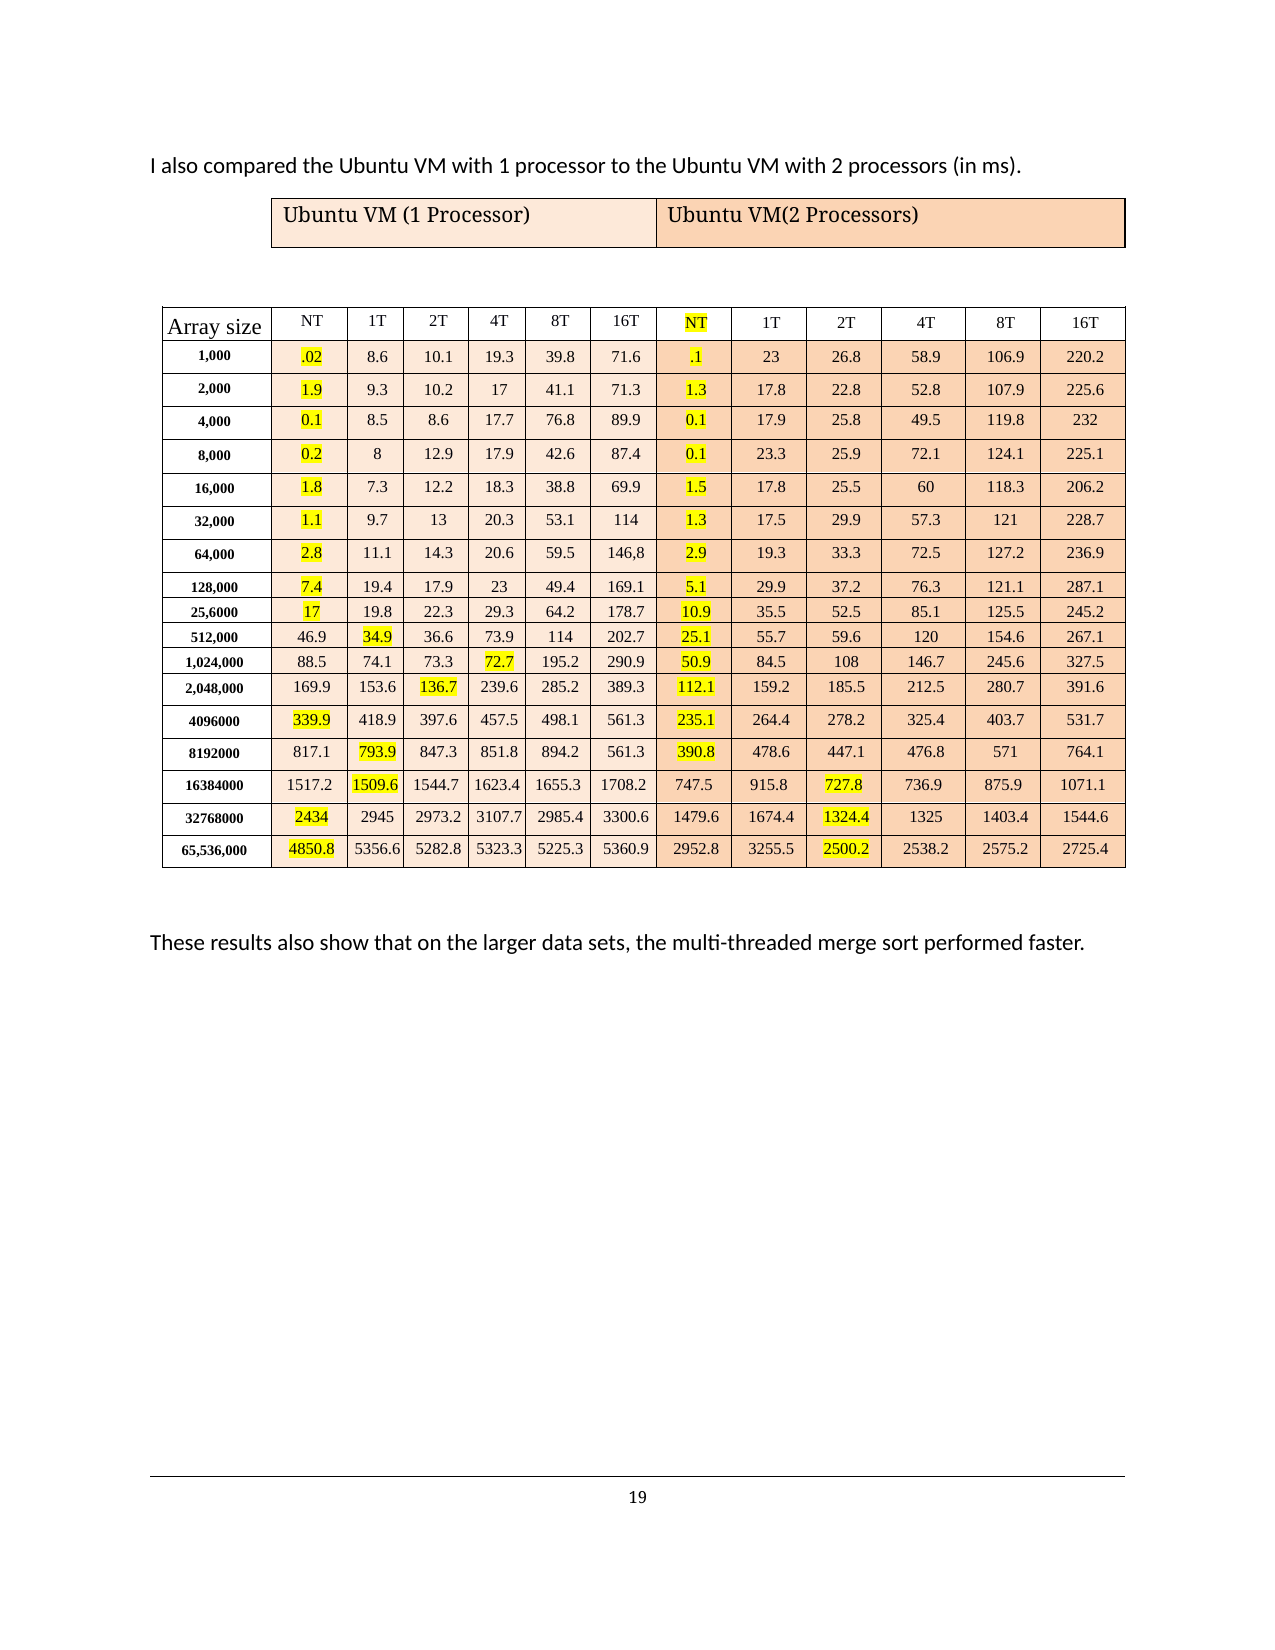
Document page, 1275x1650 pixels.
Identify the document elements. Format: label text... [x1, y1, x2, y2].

table_cell 2500.2 [807, 836, 881, 867]
table_cell 1325 [882, 804, 965, 835]
table_cell 121.1 [966, 573, 1040, 597]
table_cell 38.8 [526, 474, 590, 506]
table_cell 447.1 [807, 739, 881, 770]
table_cell 65,536,000 [163, 836, 271, 867]
table_cell 169.1 [591, 573, 656, 597]
table_cell 290.9 [591, 648, 656, 673]
table_cell 7.4 [272, 573, 347, 597]
table_cell 32,000 [163, 507, 271, 539]
table_header 16T [1041, 308, 1125, 339]
table_cell 121 [966, 507, 1040, 539]
table_cell 478.6 [732, 739, 806, 770]
table_cell 2945 [348, 804, 403, 835]
table_cell 72.1 [882, 440, 965, 472]
table_cell 391.6 [1041, 674, 1125, 705]
table_cell 1623.4 [469, 771, 525, 802]
table_cell 76.3 [882, 573, 965, 597]
table_cell 55.7 [732, 623, 806, 647]
table_cell 20.3 [469, 507, 525, 539]
table_cell 10.2 [404, 374, 468, 406]
table_cell 793.9 [348, 739, 403, 770]
table_cell 0.2 [272, 440, 347, 472]
table_cell 17.5 [732, 507, 806, 539]
table_cell 2575.2 [966, 836, 1040, 867]
table_cell 18.3 [469, 474, 525, 506]
table_cell 225.1 [1041, 440, 1125, 472]
table_cell 1479.6 [657, 804, 731, 835]
table_cell 71.3 [591, 374, 656, 406]
table_cell 2973.2 [404, 804, 468, 835]
table_cell 49.4 [526, 573, 590, 597]
table_cell 16384000 [163, 771, 271, 802]
table_cell 17.8 [732, 474, 806, 506]
table_cell 34.9 [348, 623, 403, 647]
table_cell 245.2 [1041, 598, 1125, 622]
table_cell 389.3 [591, 674, 656, 705]
table_cell 76.8 [526, 407, 590, 439]
table_cell 154.6 [966, 623, 1040, 647]
table_cell 1.3 [657, 374, 731, 406]
table_header 1T [732, 308, 806, 339]
table_cell 5323.3 [469, 836, 525, 867]
table_cell 1403.4 [966, 804, 1040, 835]
table_cell 5.1 [657, 573, 731, 597]
table_cell 52.8 [882, 374, 965, 406]
table_cell 0.1 [657, 407, 731, 439]
table_cell 25,6000 [163, 598, 271, 622]
table_cell 5282.8 [404, 836, 468, 867]
table_cell 225.6 [1041, 374, 1125, 406]
table_cell 4850.8 [272, 836, 347, 867]
table_cell 4,000 [163, 407, 271, 439]
table_cell 418.9 [348, 706, 403, 738]
table_cell 3300.6 [591, 804, 656, 835]
table_cell 2725.4 [1041, 836, 1125, 867]
table_cell 1674.4 [732, 804, 806, 835]
table_cell 106.9 [966, 341, 1040, 373]
table_cell 8 [348, 440, 403, 472]
table_cell 2985.4 [526, 804, 590, 835]
table_cell 73.3 [404, 648, 468, 673]
table_cell 7.3 [348, 474, 403, 506]
table_cell 287.1 [1041, 573, 1125, 597]
table_cell 1517.2 [272, 771, 347, 802]
table_cell 847.3 [404, 739, 468, 770]
table_cell 108 [807, 648, 881, 673]
table_cell 85.1 [882, 598, 965, 622]
table_cell 235.1 [657, 706, 731, 738]
table_cell 69.9 [591, 474, 656, 506]
table_cell 239.6 [469, 674, 525, 705]
table_cell 267.1 [1041, 623, 1125, 647]
table_cell 531.7 [1041, 706, 1125, 738]
table_cell 278.2 [807, 706, 881, 738]
table_header 2T [404, 308, 468, 339]
table_cell 169.9 [272, 674, 347, 705]
table_cell 10.1 [404, 341, 468, 373]
table_cell 12.9 [404, 440, 468, 472]
text I also compared the Ubuntu VM with 1 processor to the Ubuntu VM with 2 processors (in ms). [150, 150, 1125, 179]
table_cell 457.5 [469, 706, 525, 738]
table_cell 1509.6 [348, 771, 403, 802]
table_cell 476.8 [882, 739, 965, 770]
table_cell 212.5 [882, 674, 965, 705]
table_cell 5356.6 [348, 836, 403, 867]
table_cell 325.4 [882, 706, 965, 738]
table_cell 29.9 [732, 573, 806, 597]
table_cell 29.9 [807, 507, 881, 539]
table_cell 16,000 [163, 474, 271, 506]
table_cell 915.8 [732, 771, 806, 802]
table_cell 17.9 [732, 407, 806, 439]
table_cell 0.1 [657, 440, 731, 472]
table_cell 23.3 [732, 440, 806, 472]
table_cell 245.6 [966, 648, 1040, 673]
table_header 8T [966, 308, 1040, 339]
table_cell 1708.2 [591, 771, 656, 802]
table_header 4T [882, 308, 965, 339]
table_cell 125.5 [966, 598, 1040, 622]
table_header 2T [807, 308, 881, 339]
table_cell 37.2 [807, 573, 881, 597]
table_cell 2434 [272, 804, 347, 835]
table_cell 228.7 [1041, 507, 1125, 539]
table_cell 1071.1 [1041, 771, 1125, 802]
table_cell 8.6 [404, 407, 468, 439]
table_cell 107.9 [966, 374, 1040, 406]
table_cell 2.8 [272, 540, 347, 572]
table_cell 264.4 [732, 706, 806, 738]
table_cell 64,000 [163, 540, 271, 572]
table_cell 17.9 [469, 440, 525, 472]
table_cell 2.9 [657, 540, 731, 572]
table_cell 33.3 [807, 540, 881, 572]
table_cell 1.8 [272, 474, 347, 506]
table_cell 32768000 [163, 804, 271, 835]
table_cell 0.1 [272, 407, 347, 439]
table_cell 8.5 [348, 407, 403, 439]
table_cell 25.1 [657, 623, 731, 647]
table_cell 13 [404, 507, 468, 539]
table_cell 2952.8 [657, 836, 731, 867]
table_cell 59.6 [807, 623, 881, 647]
table_cell 512,000 [163, 623, 271, 647]
table_cell 58.9 [882, 341, 965, 373]
table_header Array size izeize [163, 308, 271, 339]
table_cell 195.2 [526, 648, 590, 673]
table_cell 339.9 [272, 706, 347, 738]
table_cell 17 [469, 374, 525, 406]
table_cell 159.2 [732, 674, 806, 705]
table_cell 1655.3 [526, 771, 590, 802]
table_header Ubuntu VM (1 Processor) [272, 199, 656, 247]
table_cell 146.7 [882, 648, 965, 673]
table_cell 22.3 [404, 598, 468, 622]
table_cell 8,000 [163, 440, 271, 472]
table_cell 89.9 [591, 407, 656, 439]
table_cell 397.6 [404, 706, 468, 738]
table_cell 29.3 [469, 598, 525, 622]
table_cell 127.2 [966, 540, 1040, 572]
table_cell 9.7 [348, 507, 403, 539]
table_cell 60 [882, 474, 965, 506]
table_cell 50.9 [657, 648, 731, 673]
table_cell 17 [272, 598, 347, 622]
table_cell 57.3 [882, 507, 965, 539]
table_cell 46.9 [272, 623, 347, 647]
table_cell 22.8 [807, 374, 881, 406]
table_cell 73.9 [469, 623, 525, 647]
table_cell 1544.6 [1041, 804, 1125, 835]
table_cell 14.3 [404, 540, 468, 572]
table_header 4T [469, 308, 525, 339]
table_cell 390.8 [657, 739, 731, 770]
table_cell 2,000 [163, 374, 271, 406]
table_cell 118.3 [966, 474, 1040, 506]
table_cell 3107.7 [469, 804, 525, 835]
table_cell 42.6 [526, 440, 590, 472]
table_cell 87.4 [591, 440, 656, 472]
table_cell .02 [272, 341, 347, 373]
table_cell 84.5 [732, 648, 806, 673]
table_cell 220.2 [1041, 341, 1125, 373]
table_cell 3255.5 [732, 836, 806, 867]
table_cell 9.3 [348, 374, 403, 406]
table_cell 17.8 [732, 374, 806, 406]
table_cell 72.7 [469, 648, 525, 673]
table_cell 327.5 [1041, 648, 1125, 673]
table_cell 19.8 [348, 598, 403, 622]
table_cell 19.4 [348, 573, 403, 597]
table_cell 112.1 [657, 674, 731, 705]
table_cell 498.1 [526, 706, 590, 738]
table_cell 1.5 [657, 474, 731, 506]
table_cell 119.8 [966, 407, 1040, 439]
table_header Ubuntu VM(2 Processors) [657, 199, 1124, 247]
table_cell 232 [1041, 407, 1125, 439]
table_cell 114 [591, 507, 656, 539]
table_cell 5225.3 [526, 836, 590, 867]
table_cell 8192000 [163, 739, 271, 770]
table_cell 285.2 [526, 674, 590, 705]
table_cell 35.5 [732, 598, 806, 622]
table_cell 114 [526, 623, 590, 647]
table_cell 64.2 [526, 598, 590, 622]
table_cell 10.9 [657, 598, 731, 622]
table_cell 25.9 [807, 440, 881, 472]
table_cell 1,000 [163, 341, 271, 373]
table_header 16T [591, 308, 656, 339]
table_cell 17.9 [404, 573, 468, 597]
table_cell 74.1 [348, 648, 403, 673]
table_cell 25.5 [807, 474, 881, 506]
table_cell 1544.7 [404, 771, 468, 802]
table_cell 1,024,000 [163, 648, 271, 673]
table_cell 88.5 [272, 648, 347, 673]
table_cell 1324.4 [807, 804, 881, 835]
table_header NT [657, 308, 731, 339]
table_cell 36.6 [404, 623, 468, 647]
table_cell 894.2 [526, 739, 590, 770]
table_cell 72.5 [882, 540, 965, 572]
table_cell 59.5 [526, 540, 590, 572]
table_cell 26.8 [807, 341, 881, 373]
table_cell 19.3 [469, 341, 525, 373]
table_cell 8.6 [348, 341, 403, 373]
table_cell 124.1 [966, 440, 1040, 472]
table_cell 1.3 [657, 507, 731, 539]
table_cell 817.1 [272, 739, 347, 770]
table_cell 236.9 [1041, 540, 1125, 572]
table_cell 206.2 [1041, 474, 1125, 506]
table_cell 49.5 [882, 407, 965, 439]
table_cell 23 [469, 573, 525, 597]
table_cell .1 [657, 341, 731, 373]
table_cell 561.3 [591, 706, 656, 738]
table_cell 23 [732, 341, 806, 373]
table_cell 53.1 [526, 507, 590, 539]
table_cell 120 [882, 623, 965, 647]
table_cell 403.7 [966, 706, 1040, 738]
table_cell 153.6 [348, 674, 403, 705]
table_cell 146,8 [591, 540, 656, 572]
table_cell 19.3 [732, 540, 806, 572]
text These results also show that on the larger data sets, the multi-threaded merge sort performed faster. [150, 926, 1125, 956]
table_cell 12.2 [404, 474, 468, 506]
table_cell 39.8 [526, 341, 590, 373]
table_cell 71.6 [591, 341, 656, 373]
table_cell 202.7 [591, 623, 656, 647]
table_cell 561.3 [591, 739, 656, 770]
table_cell 280.7 [966, 674, 1040, 705]
table_cell 52.5 [807, 598, 881, 622]
table_cell 128,000 [163, 573, 271, 597]
table_cell 41.1 [526, 374, 590, 406]
table_cell 136.7 [404, 674, 468, 705]
table_cell 727.8 [807, 771, 881, 802]
table_cell 764.1 [1041, 739, 1125, 770]
table_cell 25.8 [807, 407, 881, 439]
table_cell 2,048,000 [163, 674, 271, 705]
table_cell 11.1 [348, 540, 403, 572]
table_cell 571 [966, 739, 1040, 770]
table_cell 747.5 [657, 771, 731, 802]
table_cell 4096000 [163, 706, 271, 738]
table_cell 1.9 [272, 374, 347, 406]
table_cell 875.9 [966, 771, 1040, 802]
table_cell 736.9 [882, 771, 965, 802]
table_cell 178.7 [591, 598, 656, 622]
table_header 8T [526, 308, 590, 339]
table_cell 851.8 [469, 739, 525, 770]
table_cell 17.7 [469, 407, 525, 439]
table_header NT [272, 308, 347, 339]
table_cell 5360.9 [591, 836, 656, 867]
table_cell 1.1 [272, 507, 347, 539]
table_header 1T [348, 308, 403, 339]
table_cell 20.6 [469, 540, 525, 572]
table_cell 185.5 [807, 674, 881, 705]
table_cell 2538.2 [882, 836, 965, 867]
